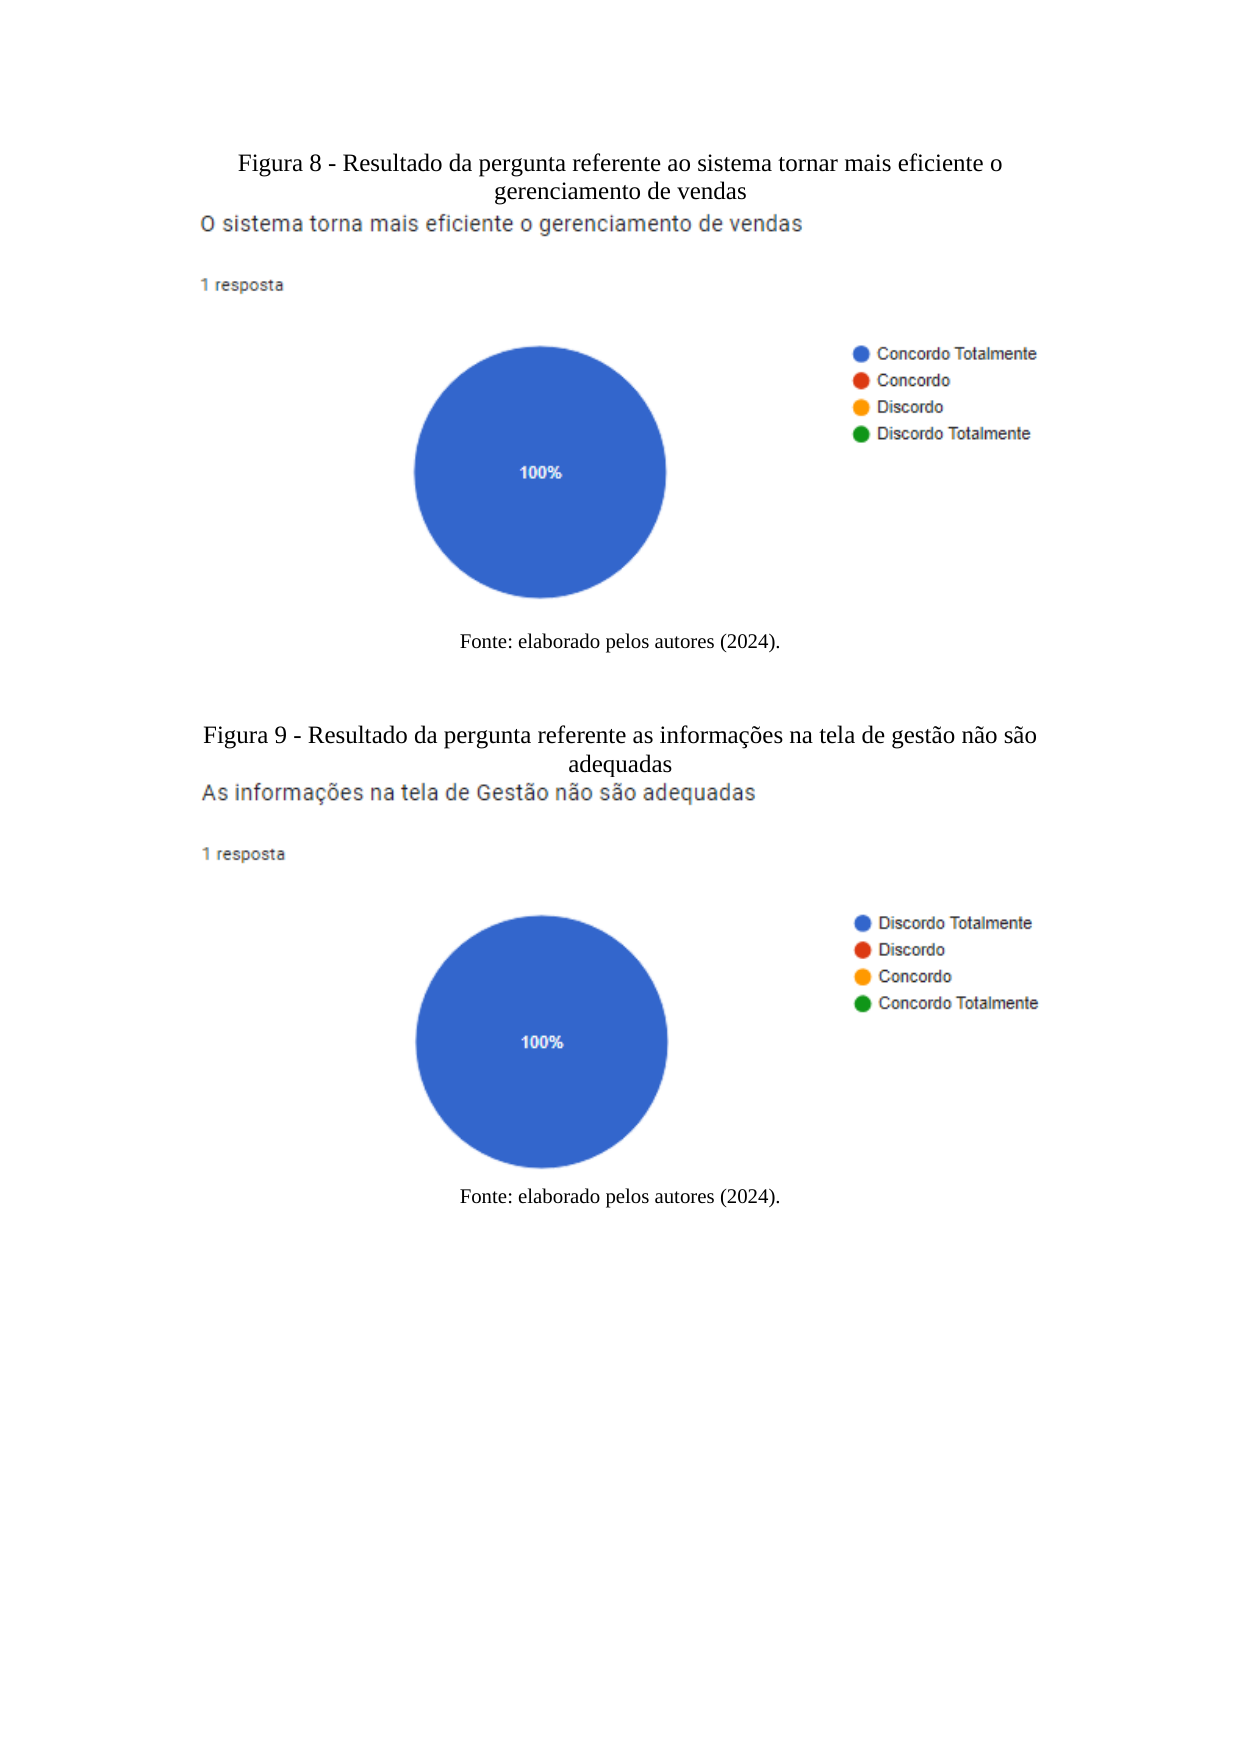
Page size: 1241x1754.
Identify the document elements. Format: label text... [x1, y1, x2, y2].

text Figura 8 - Resultado da pergunta referente ao sistema tornar mais eficiente o gerenciamento de vendas [177, 148, 1063, 205]
text Fonte: elaborado pelos autores (2024). [177, 1184, 1063, 1208]
picture [195, 205, 1046, 629]
picture [195, 777, 1046, 1185]
text Figura 9 - Resultado da pergunta referente as informações na tela de gestão não são adequadas [177, 720, 1063, 778]
text Fonte: elaborado pelos autores (2024). [177, 628, 1063, 653]
